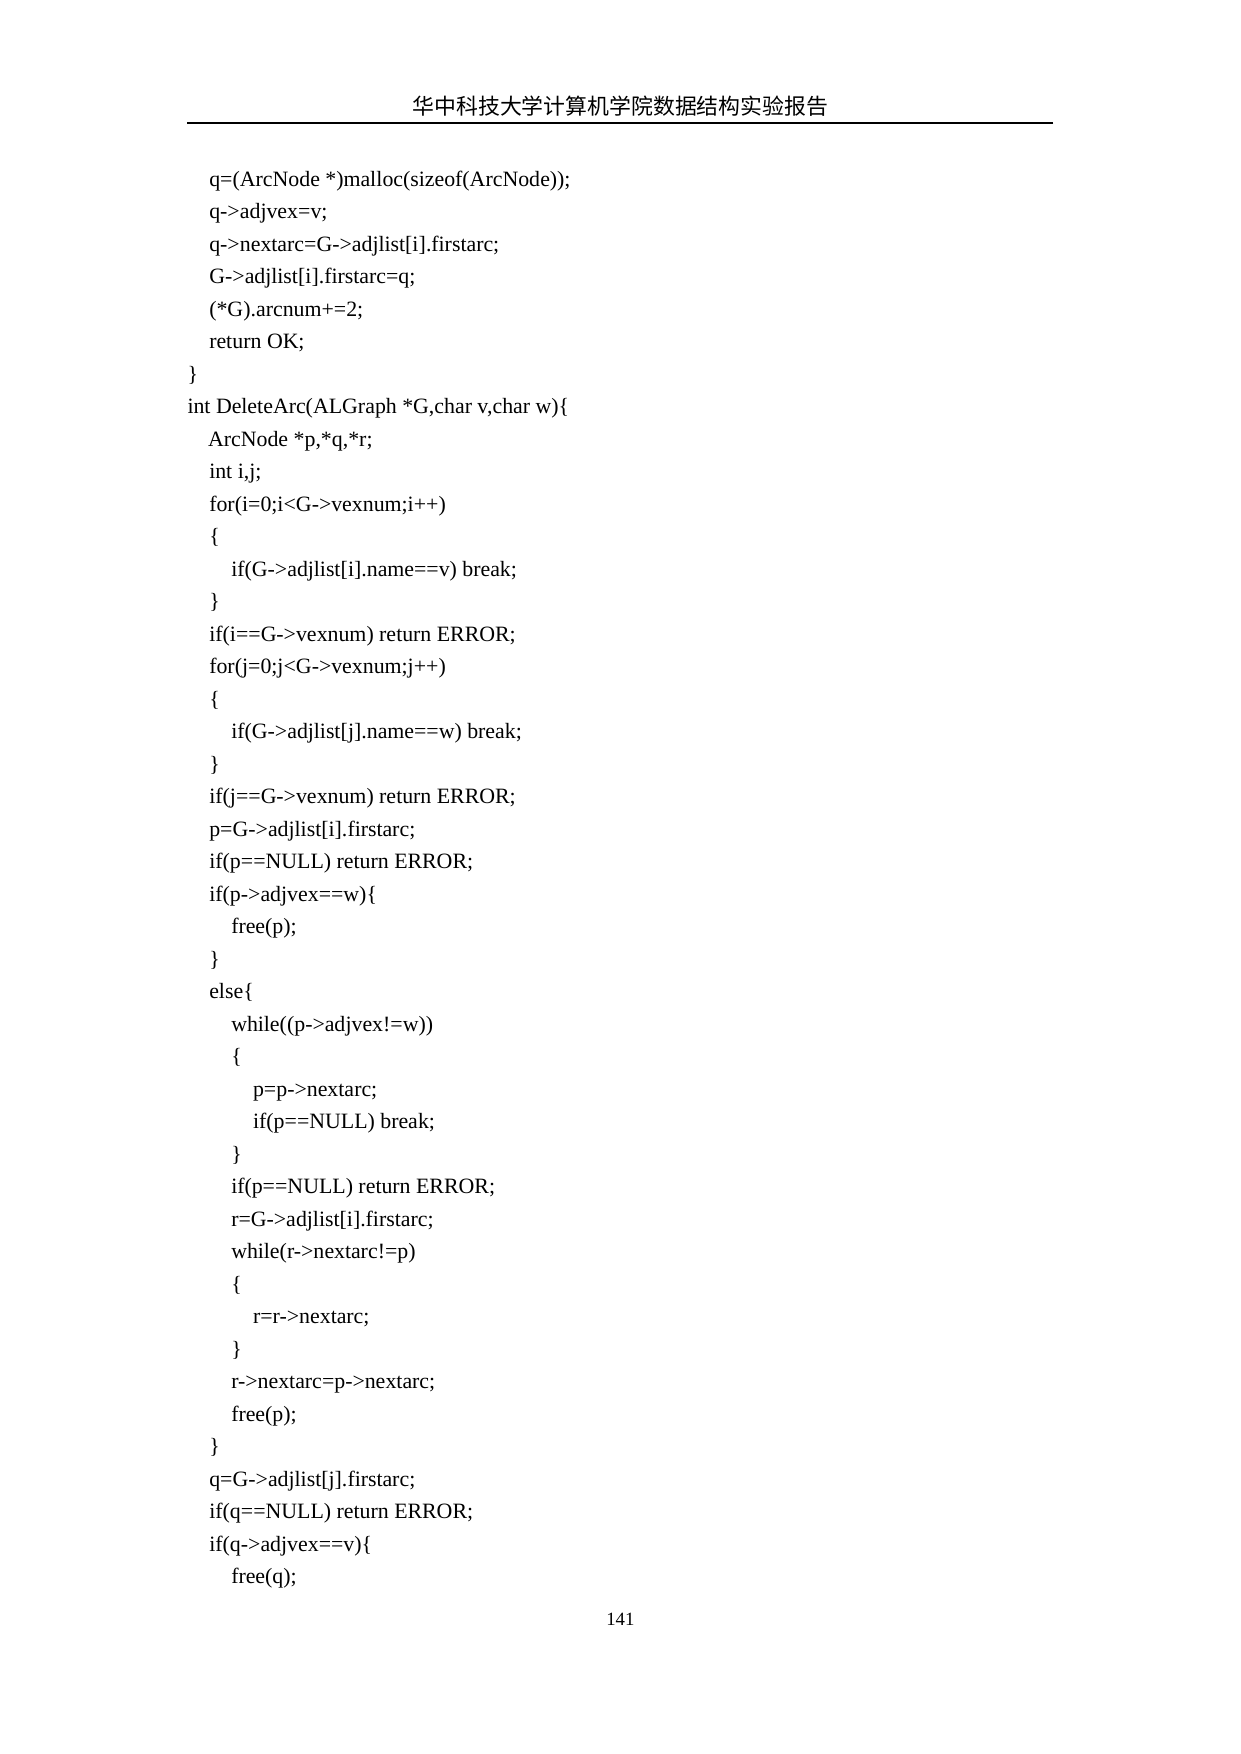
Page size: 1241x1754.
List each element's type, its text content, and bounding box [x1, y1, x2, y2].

text { [187, 1039, 1053, 1072]
text if(G->adjlist[i].name==v) break; [187, 552, 1053, 584]
text int i,j; [187, 454, 1053, 487]
text { [187, 1267, 1053, 1299]
text (*G).arcnum+=2; [187, 292, 1053, 324]
text while(r->nextarc!=p) [187, 1234, 1053, 1267]
text free(q); [187, 1559, 1053, 1592]
text for(j=0;j<G->vexnum;j++) [187, 649, 1053, 682]
text } [187, 1137, 1053, 1169]
text if(p==NULL) break; [187, 1104, 1053, 1137]
text if(p==NULL) return ERROR; [187, 844, 1053, 877]
text } [187, 942, 1053, 974]
text if(q->adjvex==v){ [187, 1527, 1053, 1559]
text free(p); [187, 1397, 1053, 1429]
text } [187, 747, 1053, 779]
text r->nextarc=p->nextarc; [187, 1364, 1053, 1397]
text { [187, 519, 1053, 552]
text { [187, 682, 1053, 714]
text p=G->adjlist[i].firstarc; [187, 812, 1053, 844]
text if(p==NULL) return ERROR; [187, 1169, 1053, 1202]
text } [187, 1429, 1053, 1462]
text while((p->adjvex!=w)) [187, 1007, 1053, 1039]
text } [187, 1332, 1053, 1364]
text } [187, 584, 1053, 617]
text return OK; [187, 324, 1053, 357]
text if(G->adjlist[j].name==w) break; [187, 714, 1053, 747]
text if(p->adjvex==w){ [187, 877, 1053, 909]
text q=(ArcNode *)malloc(sizeof(ArcNode)); [187, 162, 1053, 194]
text r=r->nextarc; [187, 1299, 1053, 1332]
text free(p); [187, 909, 1053, 942]
text if(j==G->vexnum) return ERROR; [187, 779, 1053, 812]
text for(i=0;i<G->vexnum;i++) [187, 487, 1053, 519]
text q->adjvex=v; [187, 194, 1053, 227]
text r=G->adjlist[i].firstarc; [187, 1202, 1053, 1234]
text q=G->adjlist[j].firstarc; [187, 1462, 1053, 1494]
text if(q==NULL) return ERROR; [187, 1494, 1053, 1527]
text else{ [187, 974, 1053, 1007]
text p=p->nextarc; [187, 1072, 1053, 1104]
text ArcNode *p,*q,*r; [187, 422, 1053, 454]
text int DeleteArc(ALGraph *G,char v,char w){ [187, 389, 1053, 422]
text q->nextarc=G->adjlist[i].firstarc; [187, 227, 1053, 259]
text if(i==G->vexnum) return ERROR; [187, 617, 1053, 649]
text G->adjlist[i].firstarc=q; [187, 259, 1053, 292]
text } [187, 357, 1053, 389]
